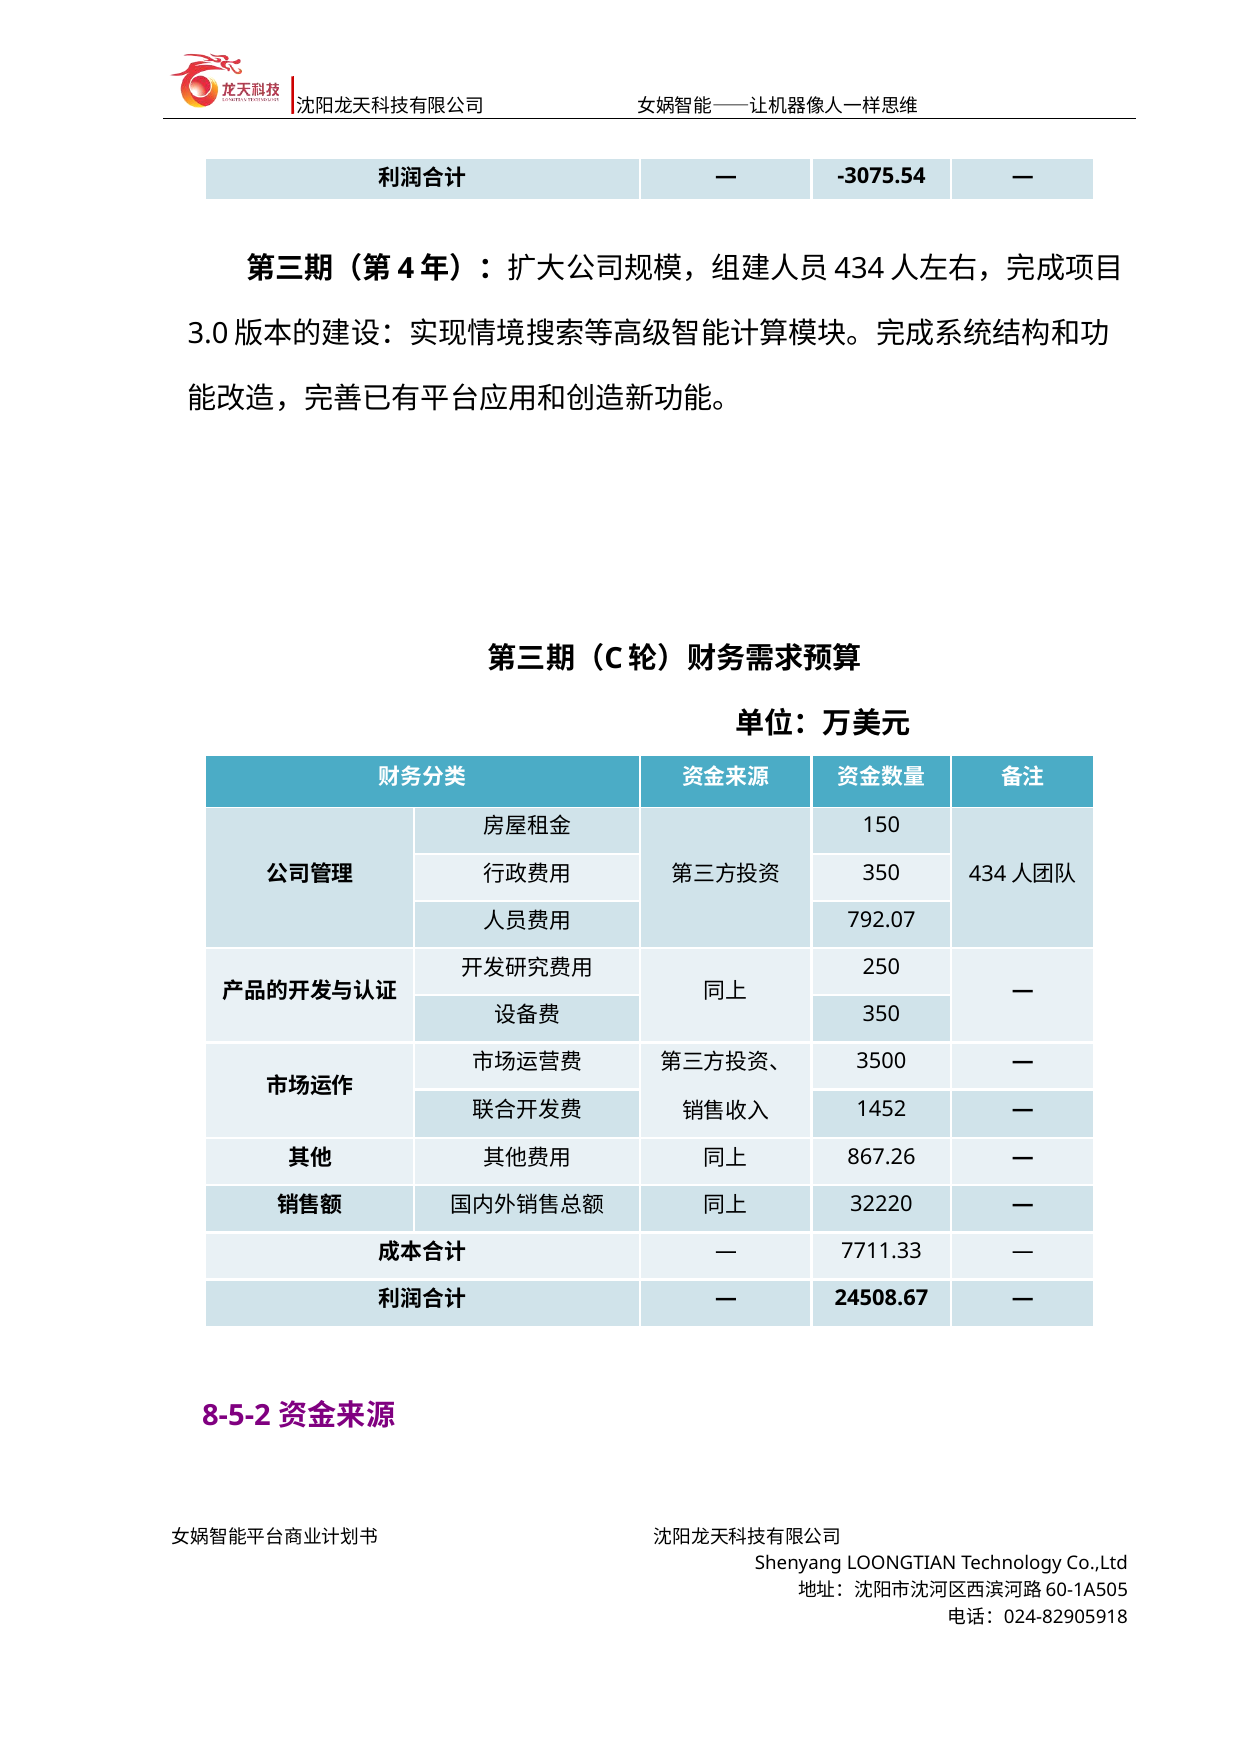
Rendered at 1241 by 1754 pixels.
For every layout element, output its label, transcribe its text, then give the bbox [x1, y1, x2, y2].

table_cell 350 [813, 996, 950, 1041]
table_cell — [952, 1281, 1093, 1326]
table_cell — [641, 159, 810, 199]
table_cell 市场运作 [206, 1044, 413, 1137]
table_cell 销售额 [206, 1186, 413, 1231]
table_cell 第三方投资 [641, 808, 810, 947]
text 8-5-2 资金来源 [172, 1380, 1128, 1445]
table_header 资金数量 [813, 756, 950, 807]
table_cell — [952, 159, 1093, 199]
table_cell — [641, 1281, 810, 1326]
table_cell 开发研究费用 [415, 949, 639, 994]
table_header 财务分类 [206, 756, 639, 807]
table_cell 同上 [641, 949, 810, 1041]
table_cell — [952, 949, 1093, 1041]
table_cell — [952, 1186, 1093, 1231]
table_cell 成本合计 [206, 1234, 639, 1278]
table_cell 7711.33 [813, 1234, 950, 1278]
table_cell 人员费用 [415, 902, 639, 947]
table_cell 市场运营费 [415, 1044, 639, 1088]
text 第三期（C轮）财务需求预算 [172, 624, 1128, 689]
table_cell 250 [813, 949, 950, 994]
table_cell 24508.67 [813, 1281, 950, 1326]
table_cell — [952, 1044, 1093, 1088]
table_cell 联合开发费 [415, 1091, 639, 1137]
table_cell -3075.54 [813, 159, 950, 199]
table_cell 3500 [813, 1044, 950, 1088]
table_cell — [952, 1139, 1093, 1184]
table_cell 150 [813, 808, 950, 853]
table_header 资金来源 [641, 756, 810, 807]
table_cell 350 [813, 855, 950, 900]
table_cell 设备费 [415, 996, 639, 1041]
table_cell 其他 [206, 1139, 413, 1184]
table_cell 867.26 [813, 1139, 950, 1184]
table_cell — [641, 1234, 810, 1278]
table_cell 第三方投资、 销售收入 [641, 1044, 810, 1137]
table_cell 产品的开发与认证 [206, 949, 413, 1041]
text 第三期（第4年）：扩大公司规模，组建人员434人左右，完成项目3.0版本的建设：实现情境搜索等高级智能计算模块。完成系统结构和功能改造，完善已有平台应用和创造新功能。 [187, 234, 1128, 429]
table_cell — [952, 1234, 1093, 1278]
table_cell 行政费用 [415, 855, 639, 900]
table_cell — [952, 1091, 1093, 1137]
table_header 备注 [952, 756, 1093, 807]
table_cell 其他费用 [415, 1139, 639, 1184]
text 单位：万美元 [172, 689, 1128, 754]
table_cell 32220 [813, 1186, 950, 1231]
table_cell 国内外销售总额 [415, 1186, 639, 1231]
table_cell 1452 [813, 1091, 950, 1137]
table_cell 利润合计 [206, 159, 639, 199]
table_cell 房屋租金 [415, 808, 639, 853]
table_cell 434人团队 [952, 808, 1093, 947]
table_cell 利润合计 [206, 1281, 639, 1326]
table_cell 公司管理 [206, 808, 413, 947]
table_cell 同上 [641, 1139, 810, 1184]
table_cell 792.07 [813, 902, 950, 947]
table_cell 同上 [641, 1186, 810, 1231]
